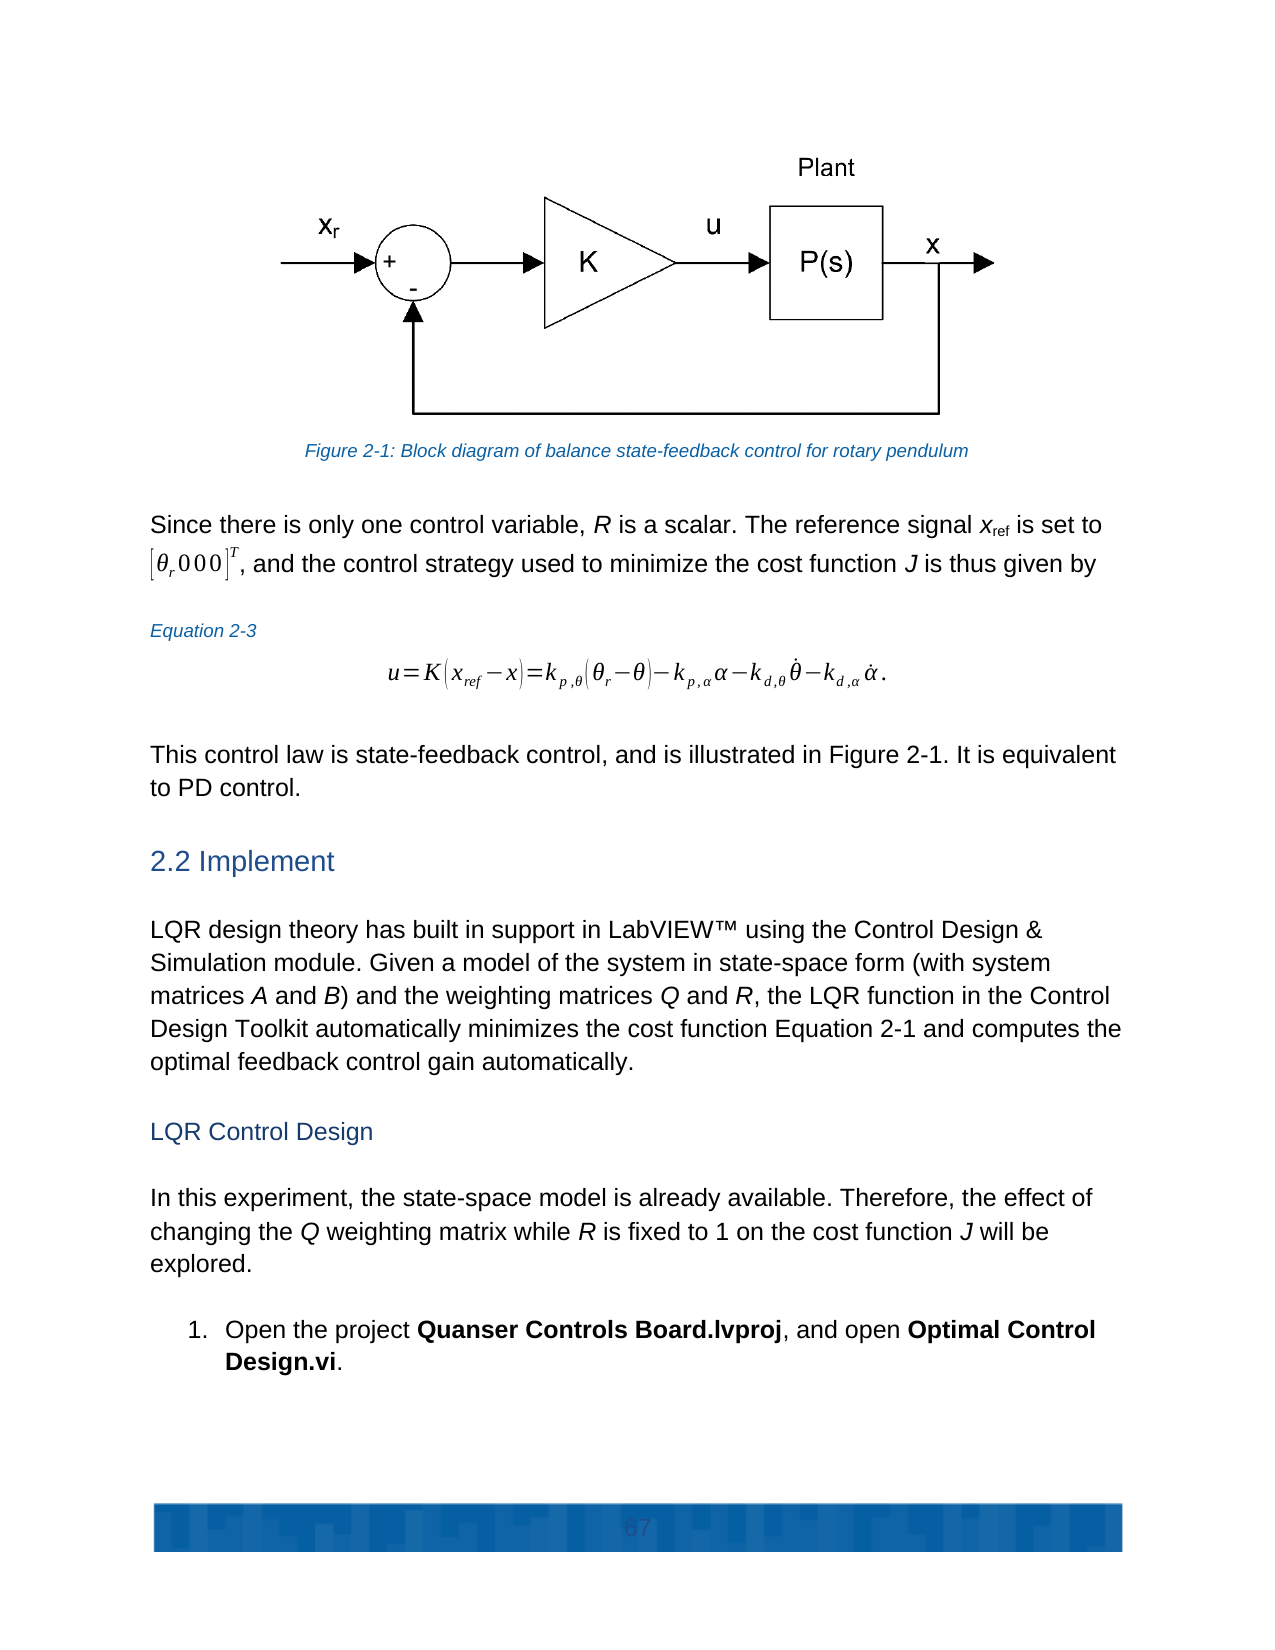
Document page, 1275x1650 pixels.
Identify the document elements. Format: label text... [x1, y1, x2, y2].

text This control law is state-feedback control, and is illustrated in Figure 2-1. It is equivalent to PD control. [150, 740, 1125, 802]
list Open the project Quanser Controls Board.lvproj, and open Optimal Control Design.vi. [187, 1316, 1125, 1375]
text In this experiment, the state-space model is already available. Therefore, the effect of changing the Q weighting matrix while R is fixed to 1 on the cost function J will be explored. [150, 1183, 1125, 1278]
picture [153, 1503, 1123, 1552]
text Equation 2-3 [150, 620, 1125, 641]
picture [280, 150, 995, 415]
text Since there is only one control variable, R is a scalar. The reference signal xref is set to, and the control strategy used to minimize the cost function J is thus given by [150, 511, 1125, 583]
subtitle 2.2 Implement [150, 843, 1125, 877]
subtitle LQR Control Design [150, 1117, 1125, 1146]
text Figure 2-1: Block diagram of balance state-feedback control for rotary pendulum [150, 440, 1125, 462]
text LQR design theory has built in support in LabVIEW™ using the Control Design & Simulation module. Given a model of the system in state-space form (with system matrices A and B) and the weighting matrices Q and R, the LQR function in the Control Design Toolkit automatically minimizes the cost function Equation 2-1 and computes the optimal feedback control gain automatically. [150, 915, 1125, 1076]
